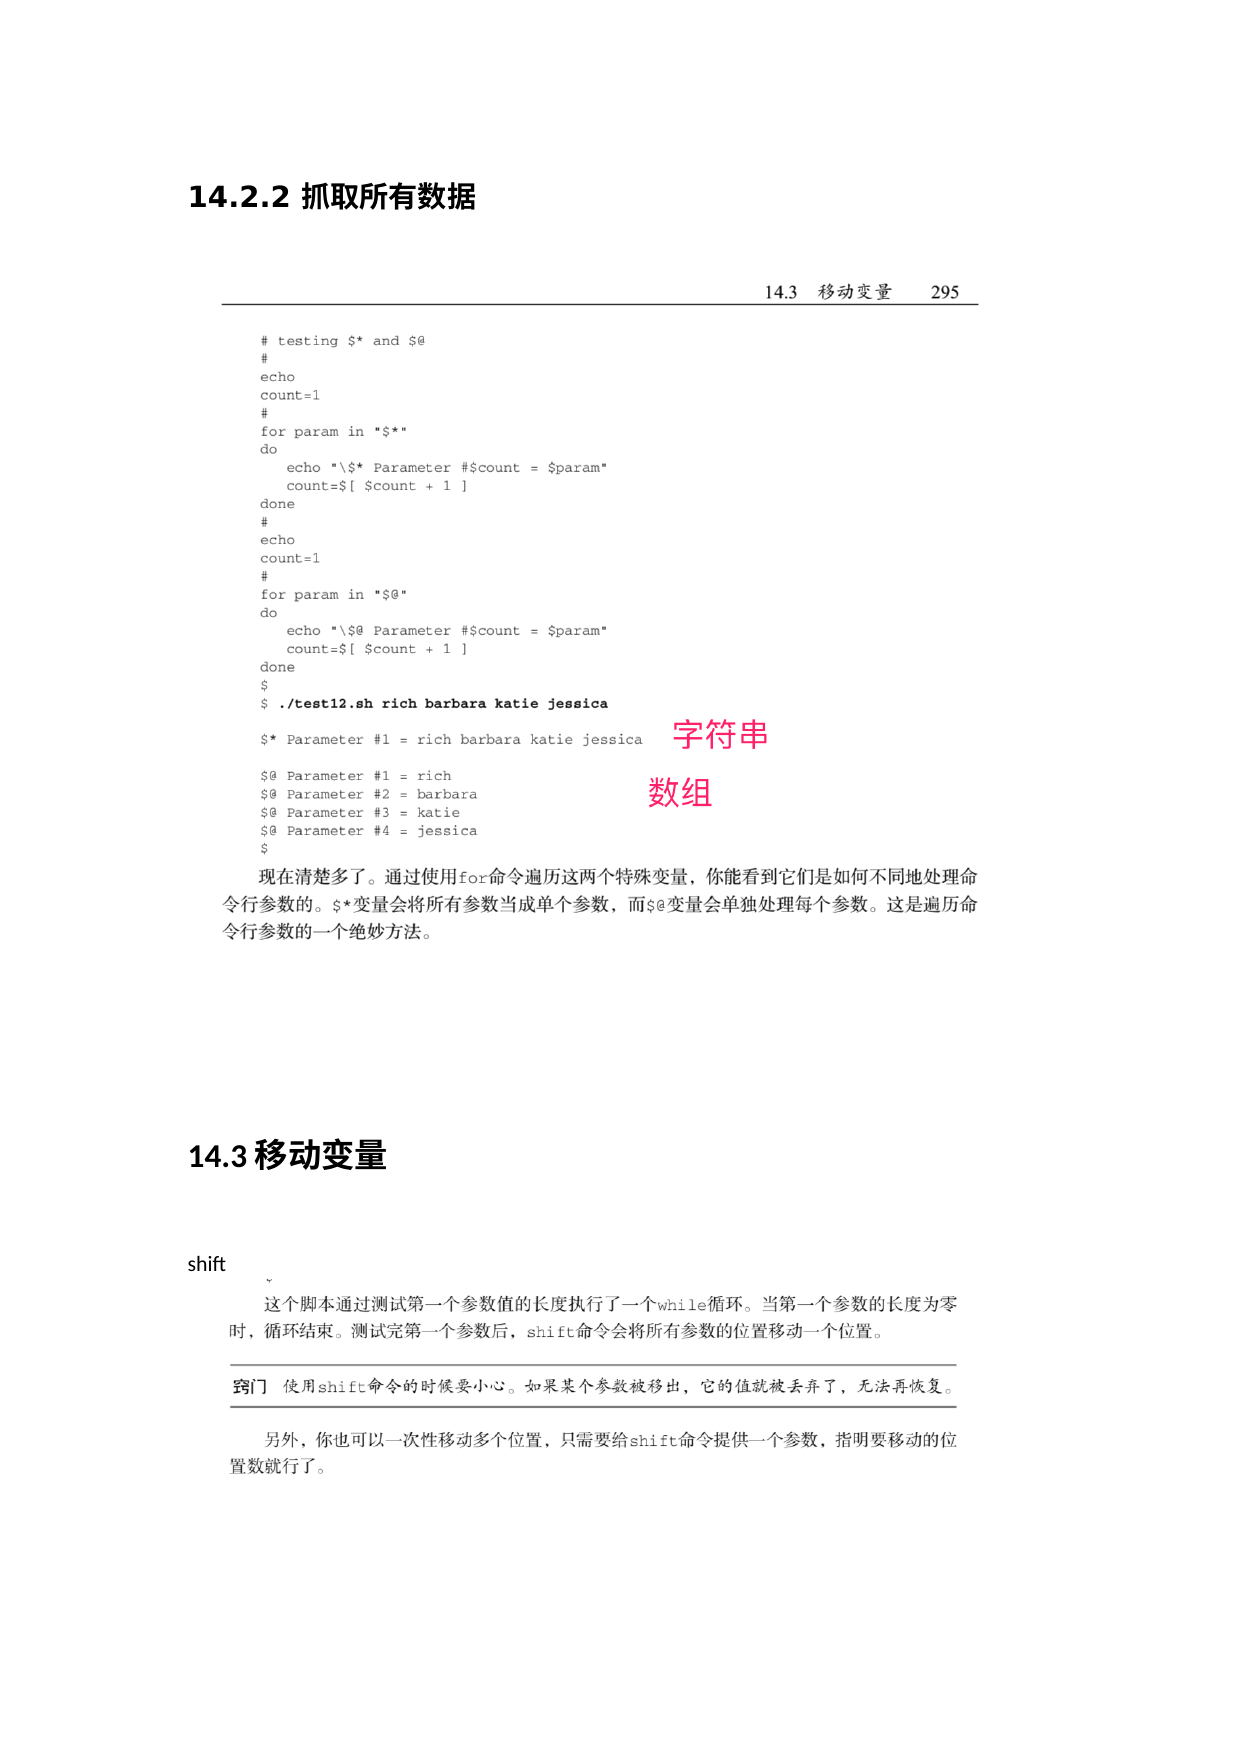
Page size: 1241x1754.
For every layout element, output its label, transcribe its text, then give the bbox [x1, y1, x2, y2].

picture [187, 280, 1053, 943]
subtitle 14.3 移动变量 [187, 1120, 1053, 1185]
subtitle 14.2.2 抓取所有数据 [187, 162, 1053, 227]
picture [187, 1279, 1053, 1485]
text shift [187, 1247, 1053, 1279]
